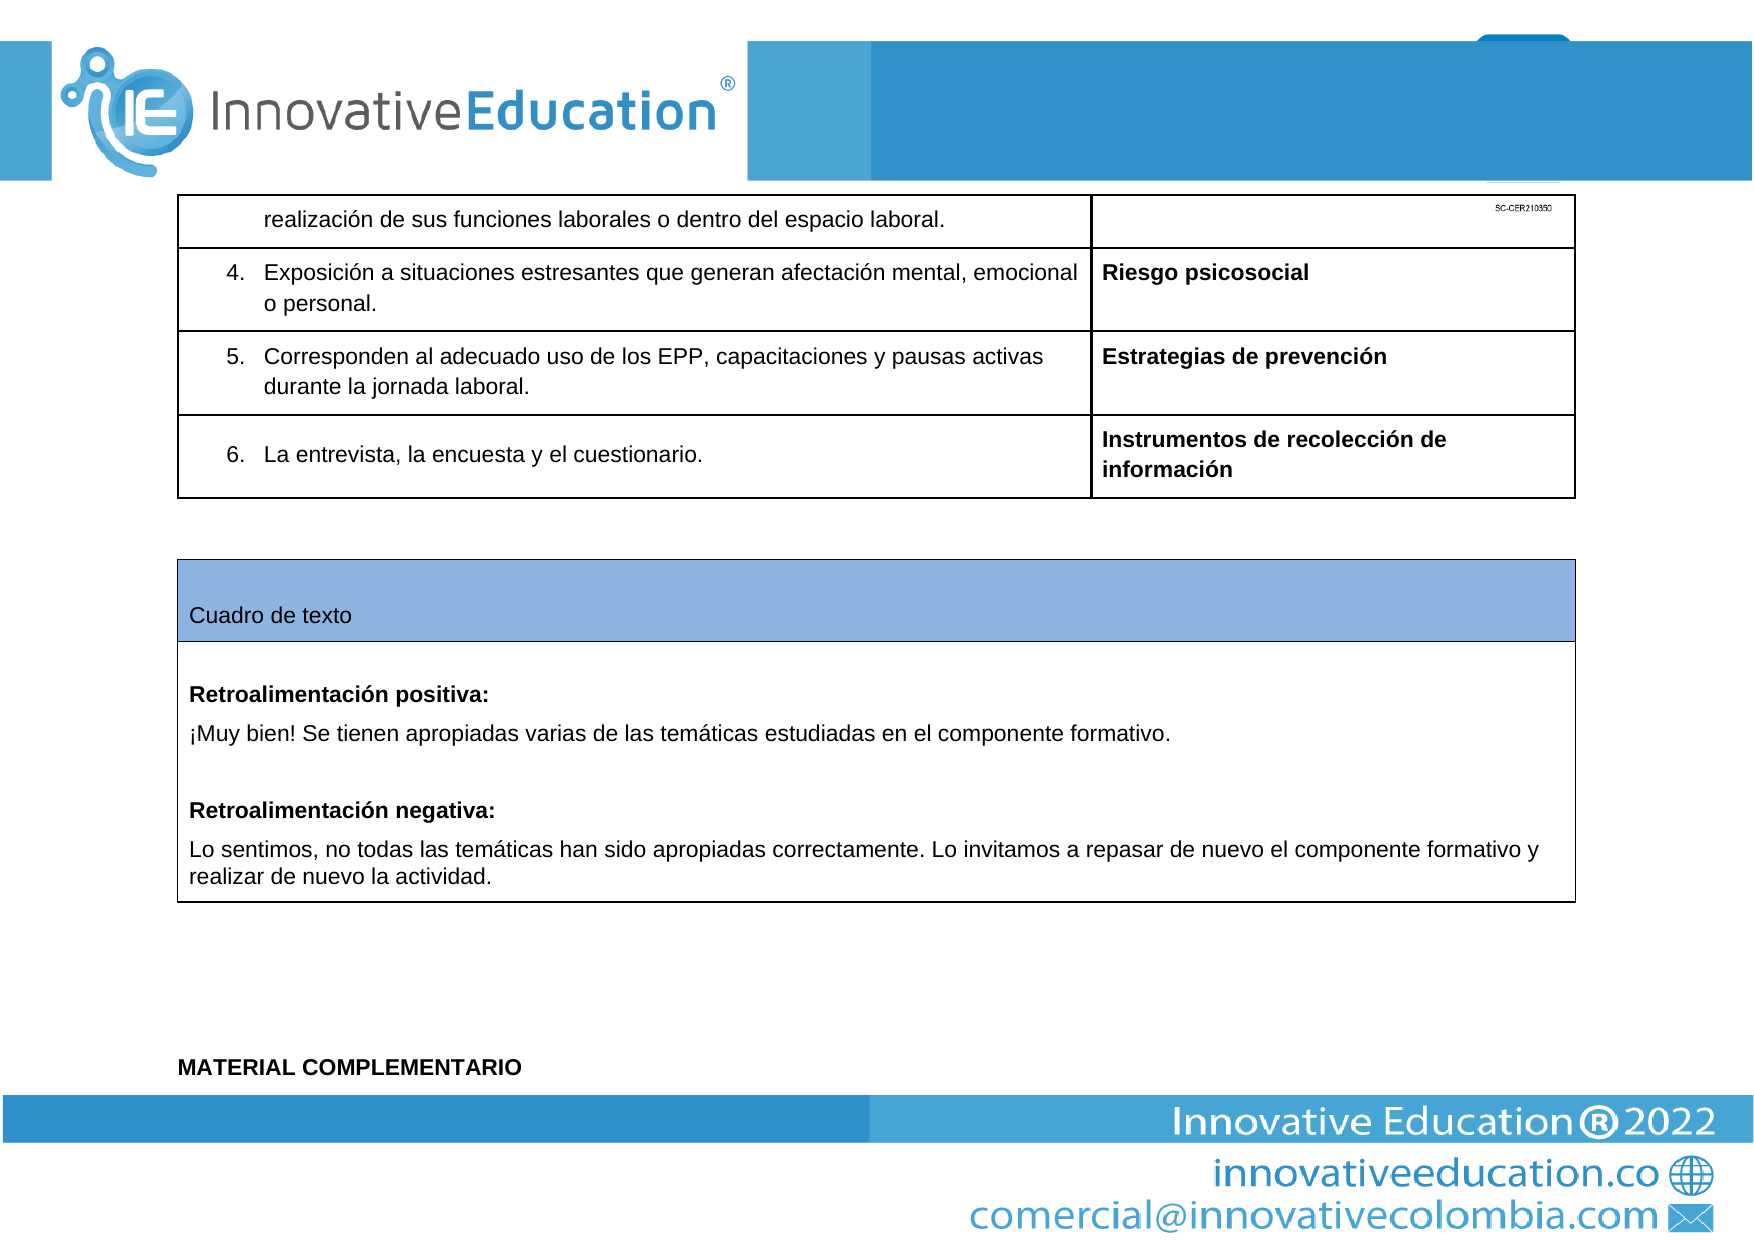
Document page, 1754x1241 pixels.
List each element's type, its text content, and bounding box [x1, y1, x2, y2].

table_cell Riesgo psicosocial [1093, 249, 1574, 330]
table_cell Riesgo [1093, 196, 1574, 247]
table_cell La entrevista, la encuesta y el cuestionario. [179, 416, 1090, 497]
table_cell Corresponden al adecuado uso de los EPP, capacitaciones y pausas activas durante la jornada laboral. [179, 332, 1090, 413]
table_cell Es la posibilidad de ocurrencia de un accidente y esto puede ocurrir durante la realización de sus funciones laborales o dentro del espacio laboral. [179, 196, 1090, 247]
picture [2, 1093, 1754, 1239]
table_cell Estrategias de prevención [1093, 332, 1574, 413]
table_cell Retroalimentación positiva: ¡Muy bien! Se tienen apropiadas varias de las temáticas estudiadas en el componente formativo. Retroalimentación negativa: Lo sentimos, no todas las temáticas han sido apropiadas correctamente. Lo invitamos a repasar de nuevo el componente formativo y realizar de nuevo la actividad. [178, 642, 1575, 901]
text MATERIAL COMPLEMENTARIO [177, 1053, 1577, 1080]
table_header Cuadro de texto [178, 560, 1575, 641]
picture [0, 28, 1752, 194]
table_cell Instrumentos de recolección de información [1093, 416, 1574, 497]
table_cell Exposición a situaciones estresantes que generan afectación mental, emocional o personal. [179, 249, 1090, 330]
